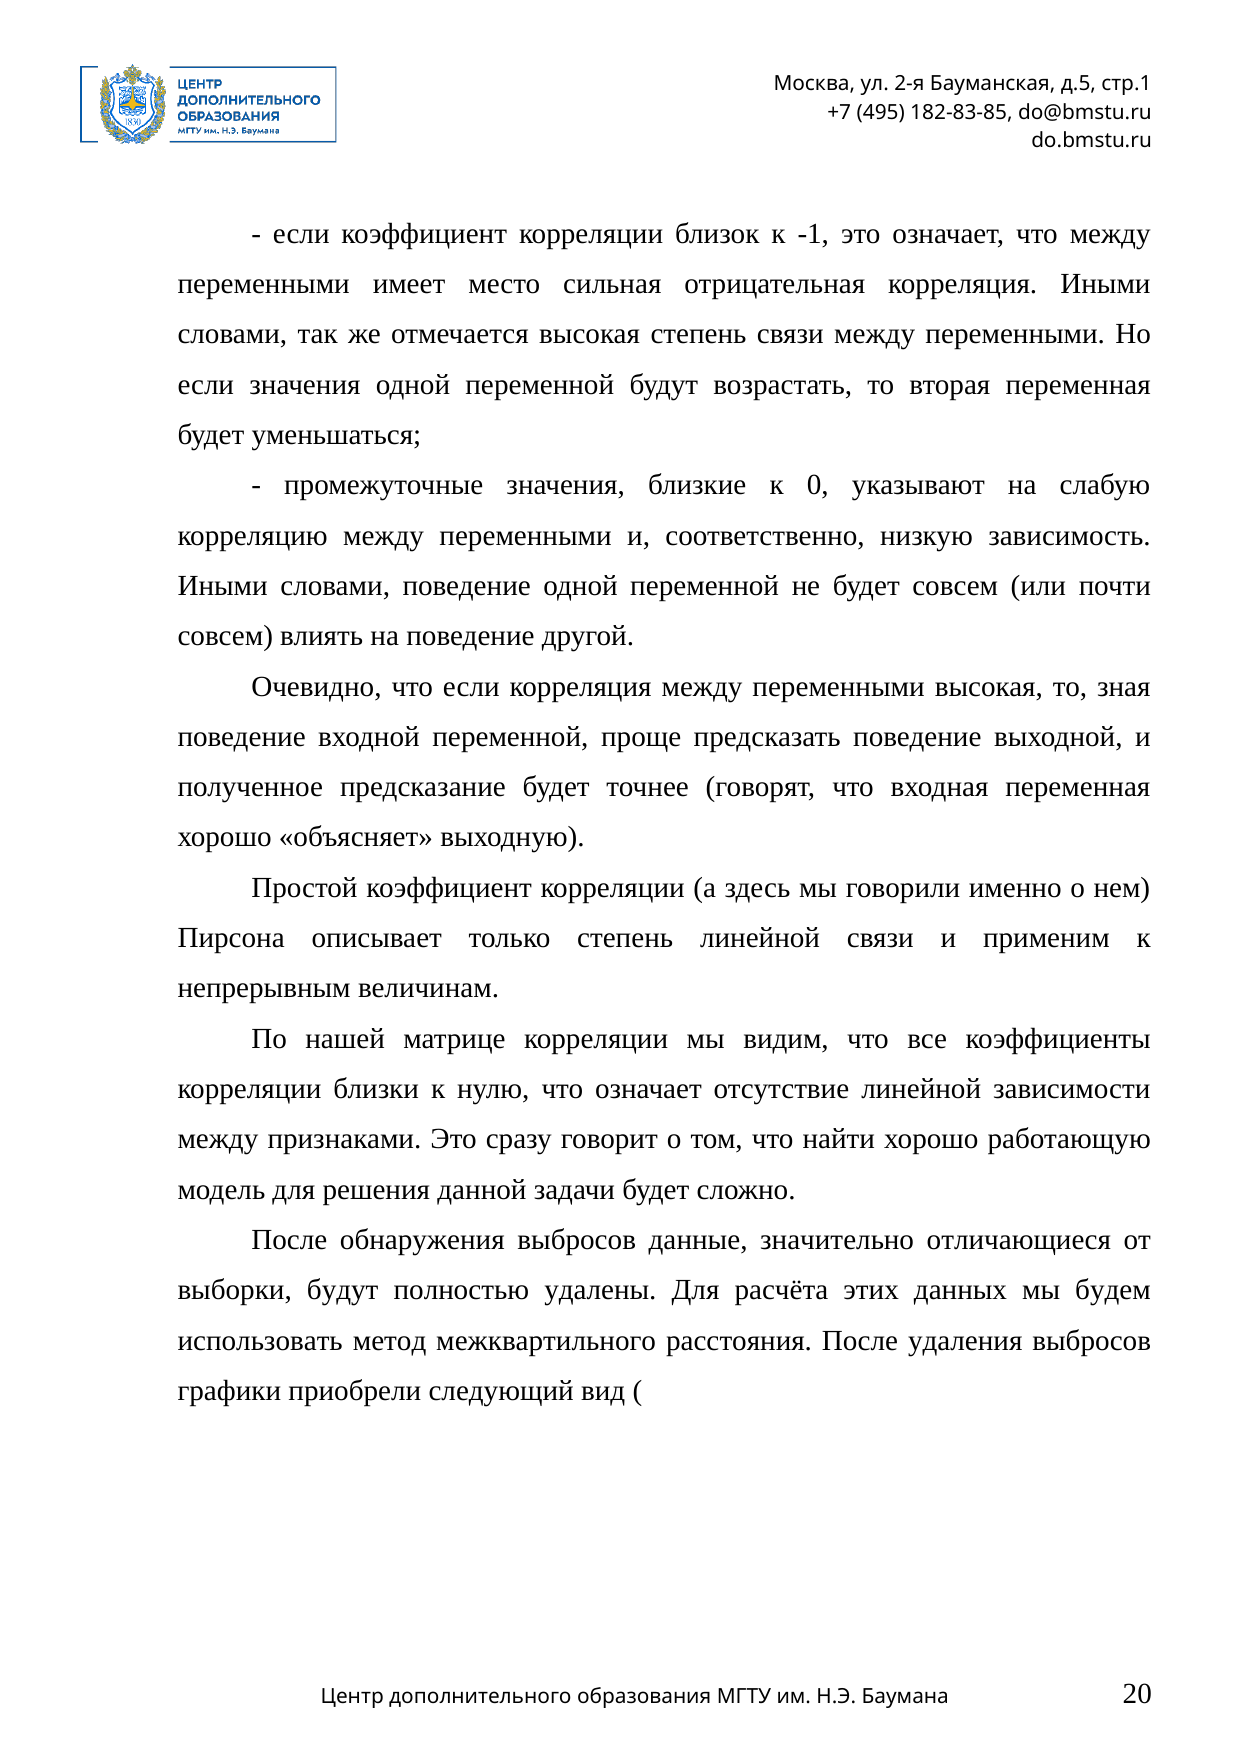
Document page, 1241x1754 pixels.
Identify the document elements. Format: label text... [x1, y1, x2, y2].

text - если коэффициент корреляции близок к -1, это означает, что между переменными имеет место сильная отрицательная корреляция. Иными словами, так же отмечается высокая степень связи между переменными. Но если значения одной переменной будут возрастать, то вторая переменная будет уменьшаться; [177, 216, 1152, 451]
text После обнаружения выбросов данные, значительно отличающиеся от выборки, будут полностью удалены. Для расчёта этих данных мы будем использовать метод межквартильного расстояния. После удаления выбросов графики приобрели следующий вид ( [177, 1222, 1152, 1407]
text По нашей матрице корреляции мы видим, что все коэффициенты корреляции близки к нулю, что означает отсутствие линейной зависимости между признаками. Это сразу говорит о том, что найти хорошо работающую модель для решения данной задачи будет сложно. [177, 1021, 1152, 1205]
picture [80, 64, 337, 144]
text - промежуточные значения, близкие к 0, указывают на слабую корреляцию между переменными и, соответственно, низкую зависимость. Иными словами, поведение одной переменной не будет совсем (или почти совсем) влиять на поведение другой. [177, 467, 1152, 652]
text Очевидно, что если корреляция между переменными высокая, то, зная поведение входной переменной, проще предсказать поведение выходной, и полученное предсказание будет точнее (говорят, что входная переменная хорошо «объясняет» выходную). [177, 669, 1152, 853]
text Простой коэффициент корреляции (а здесь мы говорили именно о нем) Пирсона описывает только степень линейной связи и применим к непрерывным величинам. [177, 870, 1152, 1004]
